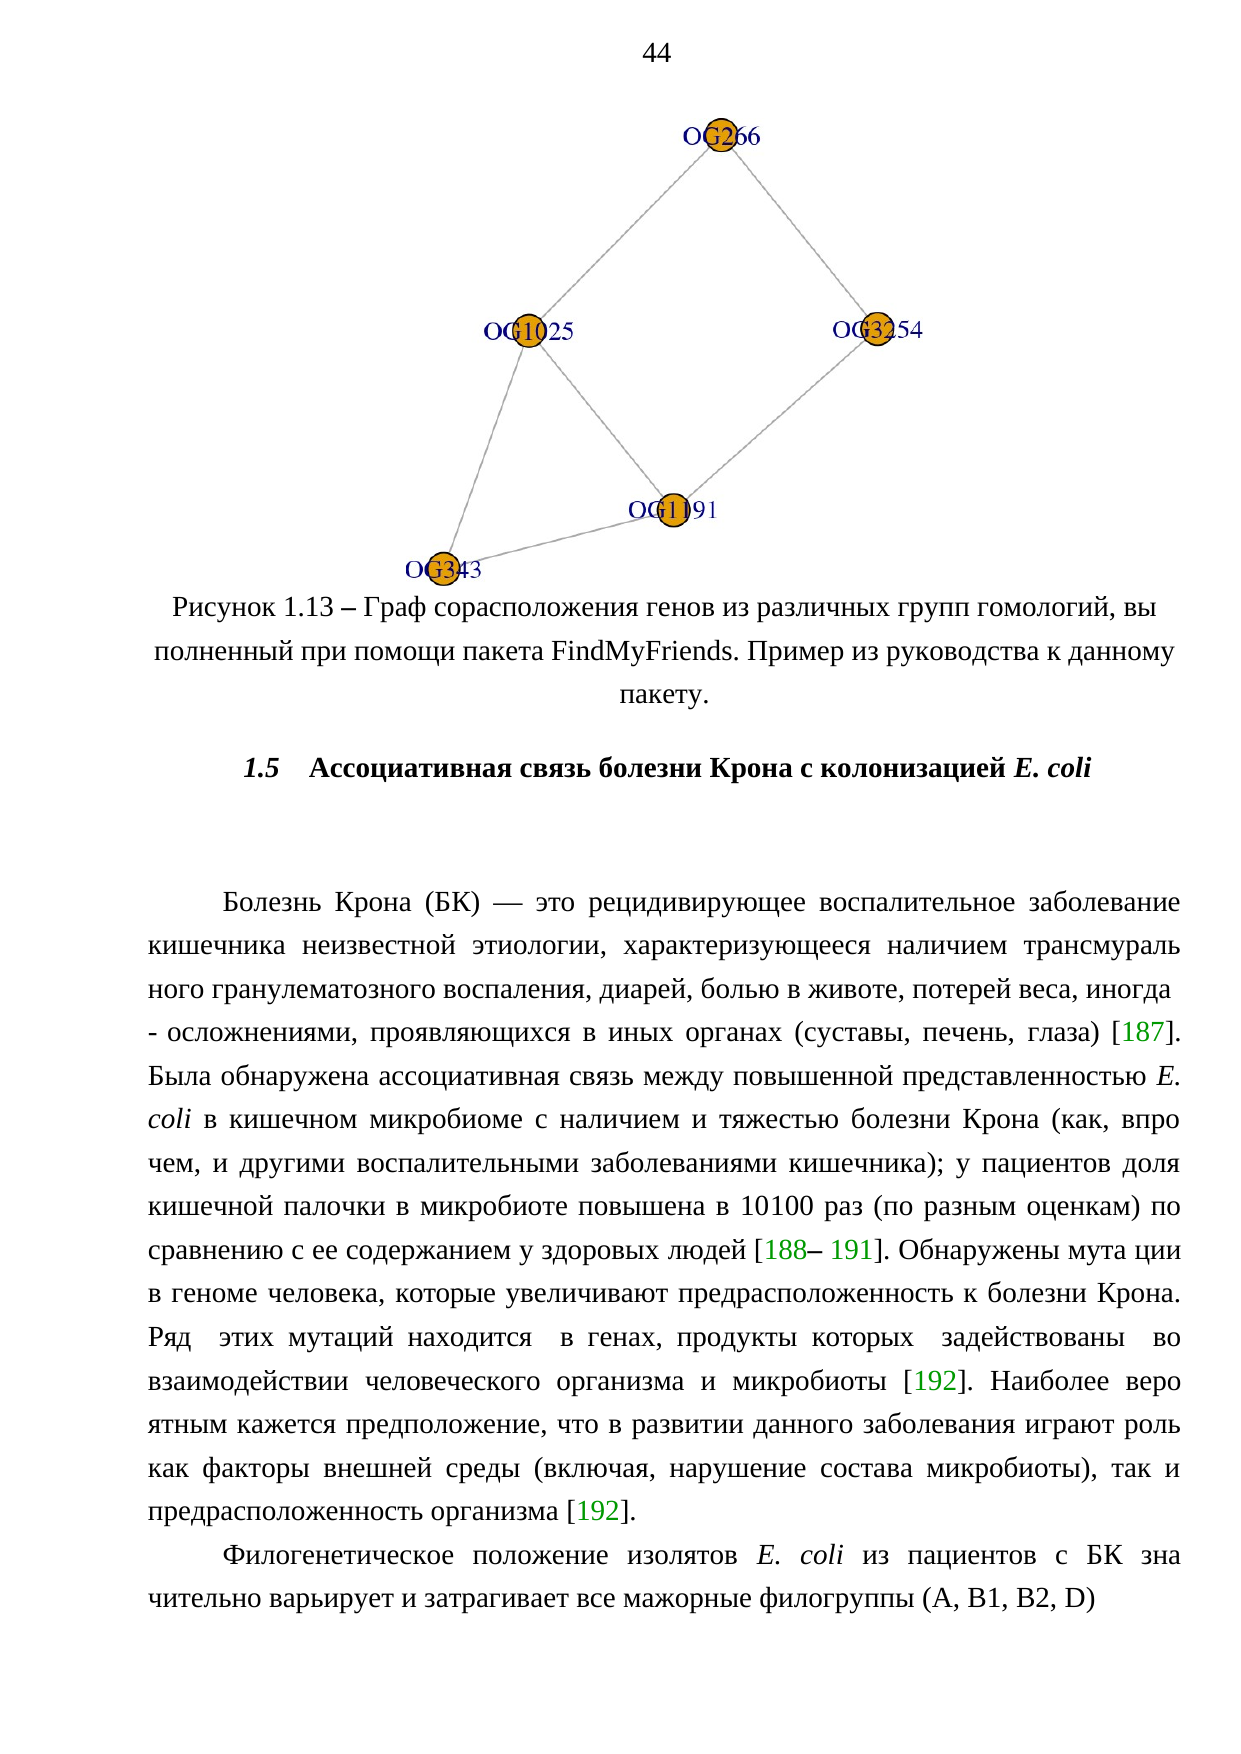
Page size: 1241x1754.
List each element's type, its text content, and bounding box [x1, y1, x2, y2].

text Рисунок 1.13 – Граф сорасположения генов из различных групп гомологий, вы­ полненный при помощи пакета FindMyFriends. Пример из руководства к данному пакету. [147, 589, 1182, 710]
subtitle Ассоциативная связь болезни Крона с колонизацией E. coli [243, 750, 1217, 784]
text Болезнь Крона (БК) — это рецидивирующее воспалительное заболевание кишечника неизвестной этиологии, характеризующееся наличием трансмураль­ ного гранулематозного воспаления, диарей, болью в животе, потерей веса, иногда [148, 884, 1181, 1004]
list осложнениями, проявляющихся в иных органах (суставы, печень, глаза) [187]. Была обнаружена ассоциативная связь между повышенной представленностью E. coli в кишечном микробиоме с наличием и тяжестью болезни Крона (как, впро­ чем, и другими воспалительными заболеваниями кишечника); у пациентов доля кишечной палочки в микробиоте повышена в 10­100 раз (по разным оценкам) по сравнению с ее содержанием у здоровых людей [188– 191]. Обнаружены мута­ ции в геноме человека, которые увеличивают предрасположенность к болезни Крона. Ряд этих мутаций находится в генах, продукты которых задействованы во взаимодействии человеческого организма и микробиоты [192]. Наиболее веро­ ятным кажется предположение, что в развитии данного заболевания играют роль как факторы внешней среды (включая, нарушение состава микробиоты), так и предрасположенность организма [192]. [148, 1014, 1182, 1527]
picture [406, 118, 923, 586]
text Филогенетическое положение изолятов E. coli из пациентов с БК зна­ чительно варьирует и затрагивает все мажорные филогруппы (A, B1, B2, D) [148, 1537, 1181, 1614]
